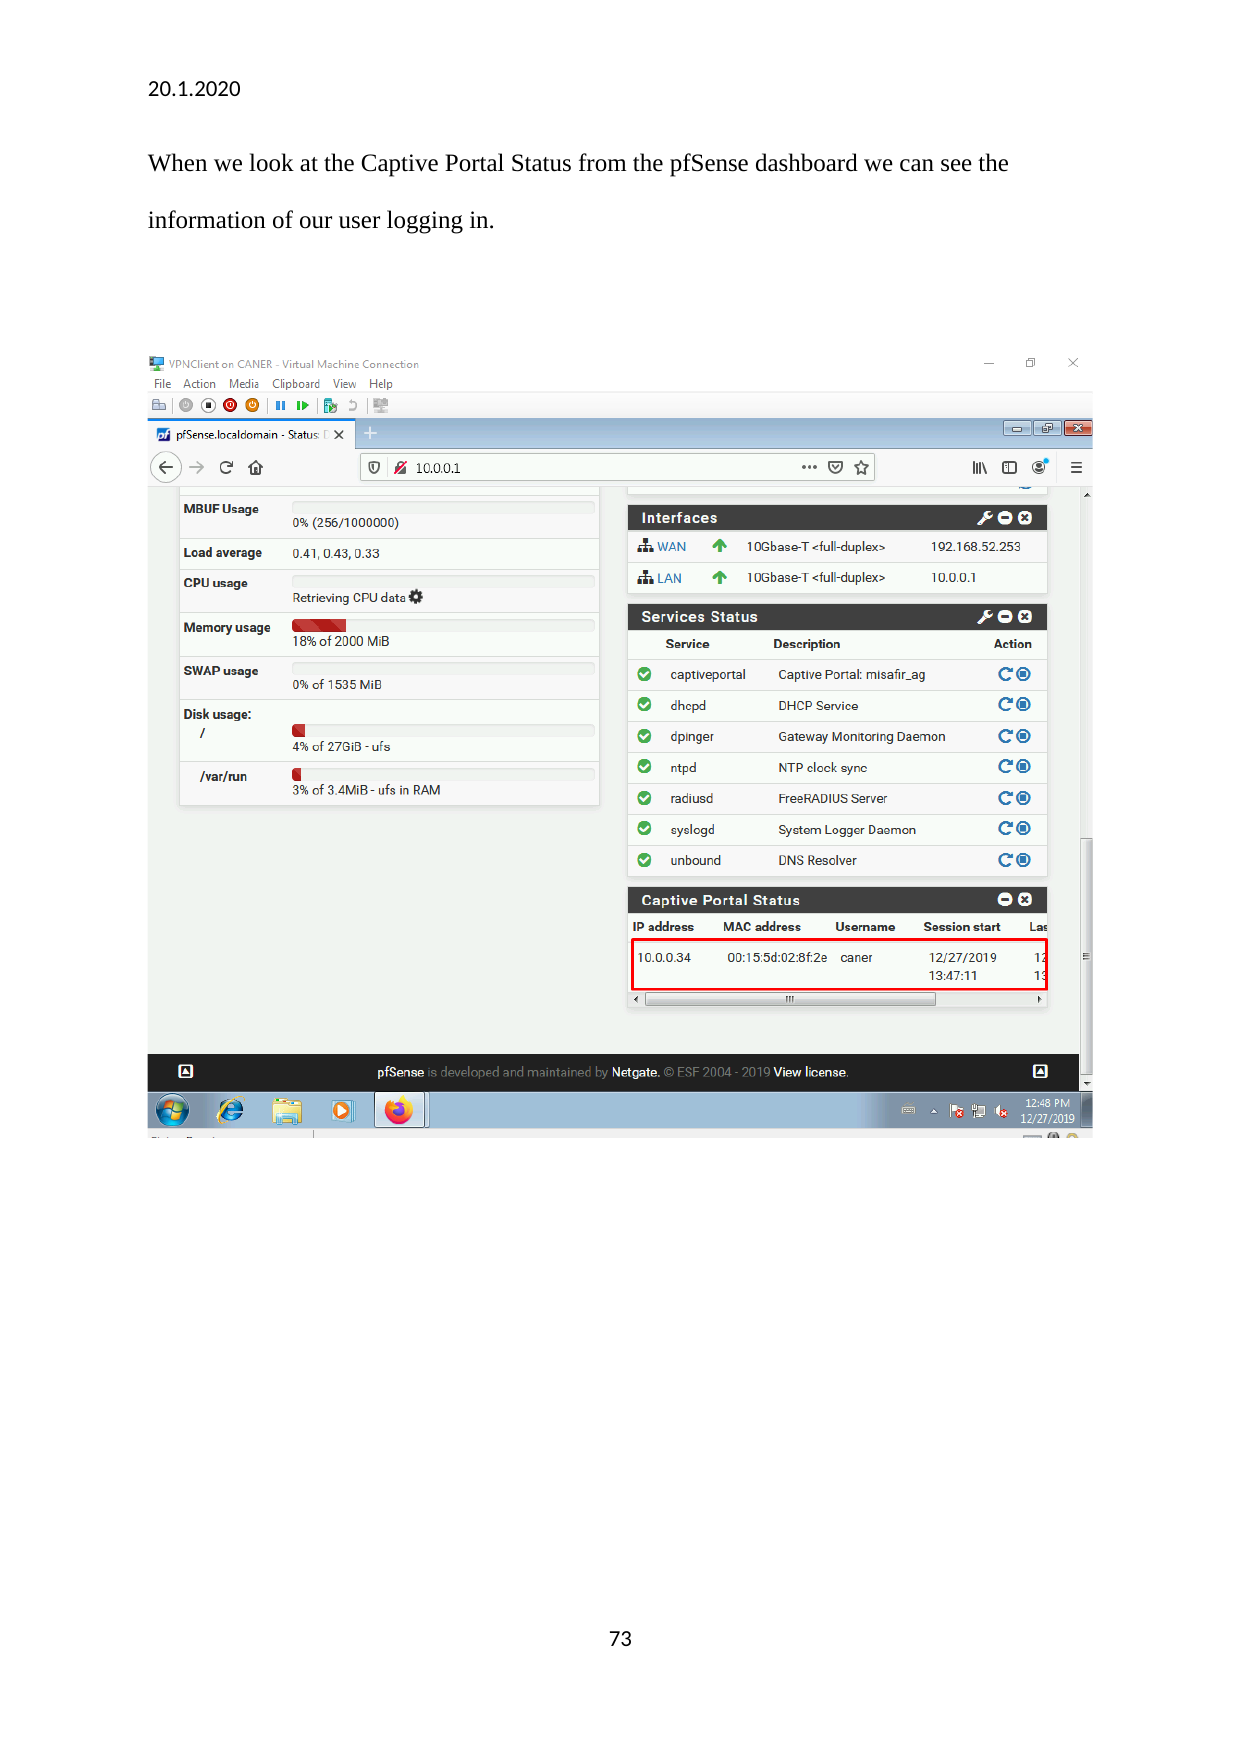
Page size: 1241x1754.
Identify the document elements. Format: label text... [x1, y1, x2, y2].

picture [147, 353, 1093, 1138]
text When we look at the Captive Portal Status from the pfSense dashboard we can see the information of our user logging in. [148, 148, 1093, 234]
